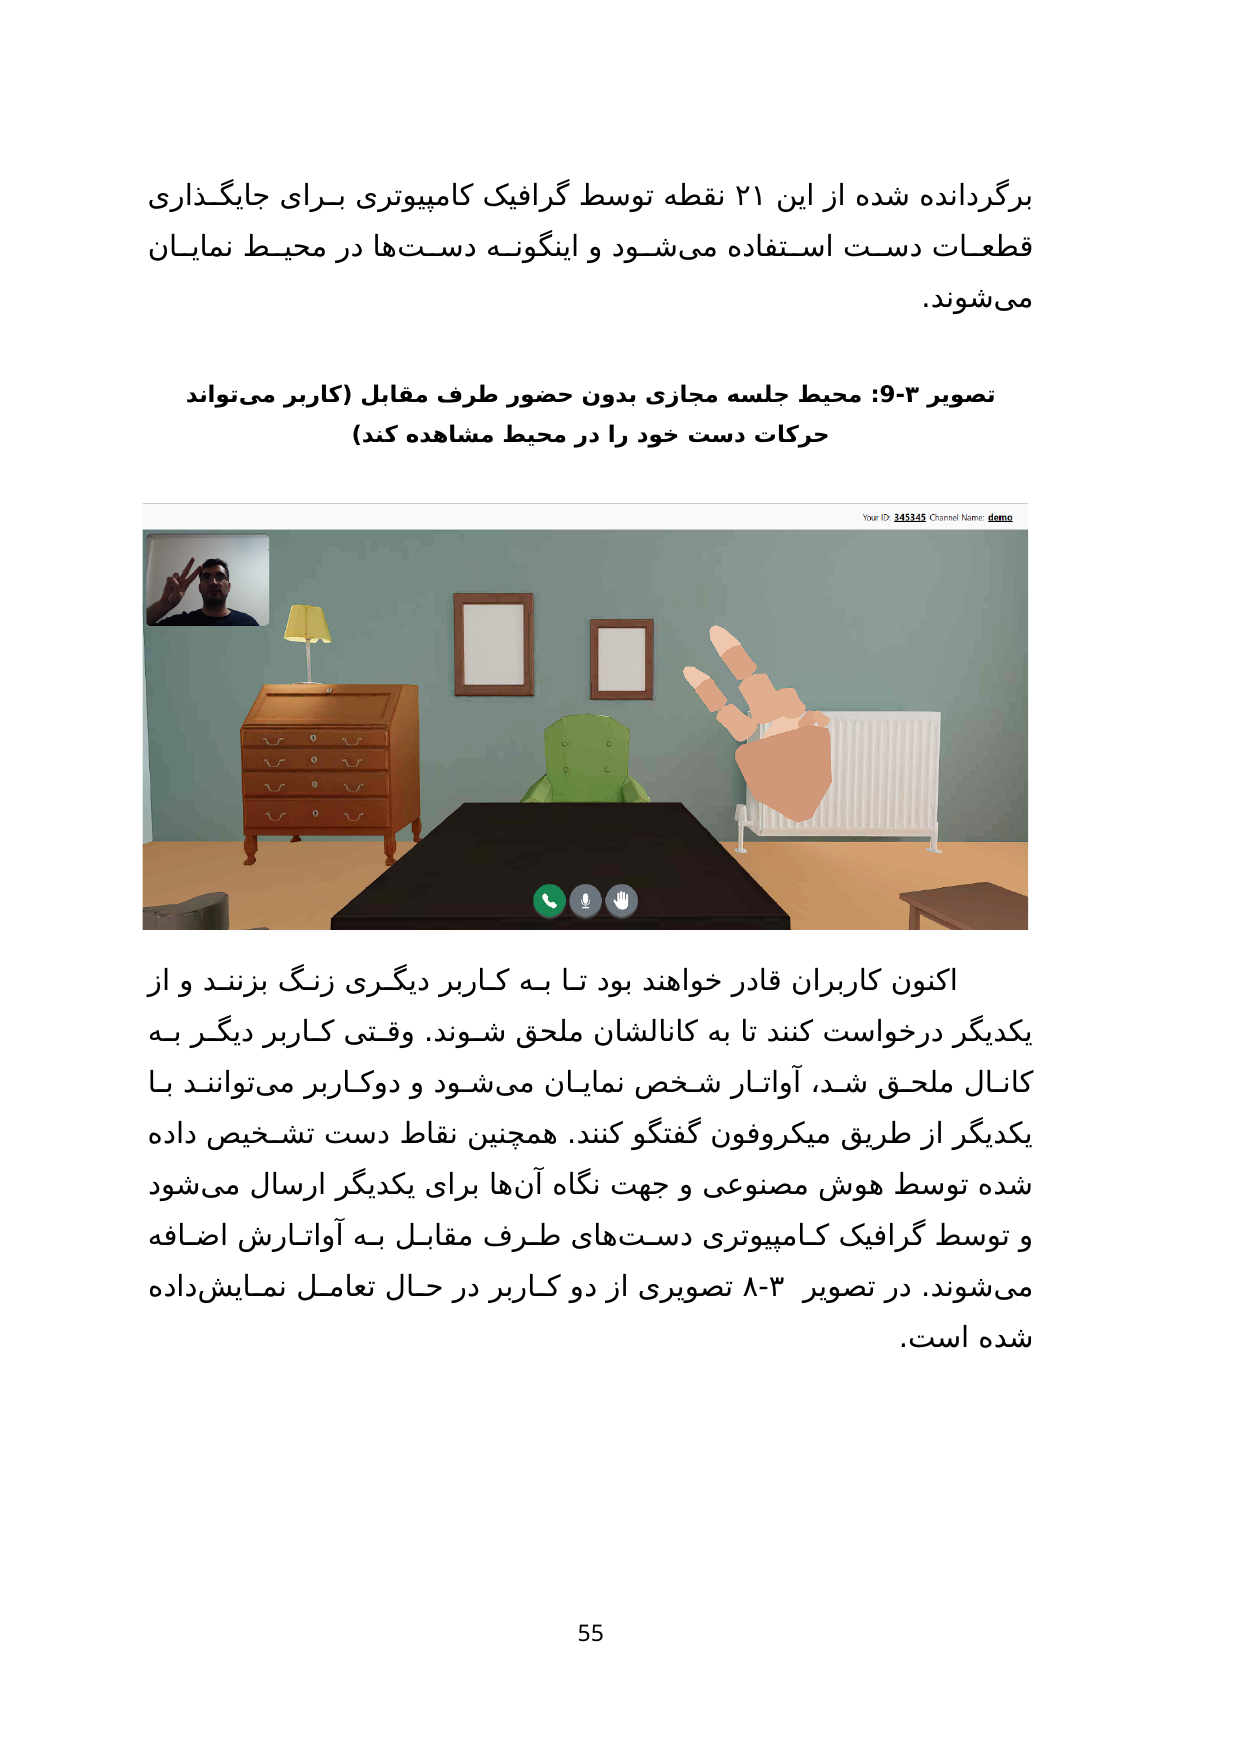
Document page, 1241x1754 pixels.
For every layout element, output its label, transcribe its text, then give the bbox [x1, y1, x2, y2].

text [148, 178, 1033, 314]
text تصویر ۳-9: محیط جلسه مجازی بدون حضور طرف مقابل (کاربر می‌تواند حرکات دست خود را در محیط مشاهده کند) [148, 381, 1033, 448]
picture [142, 503, 1029, 930]
